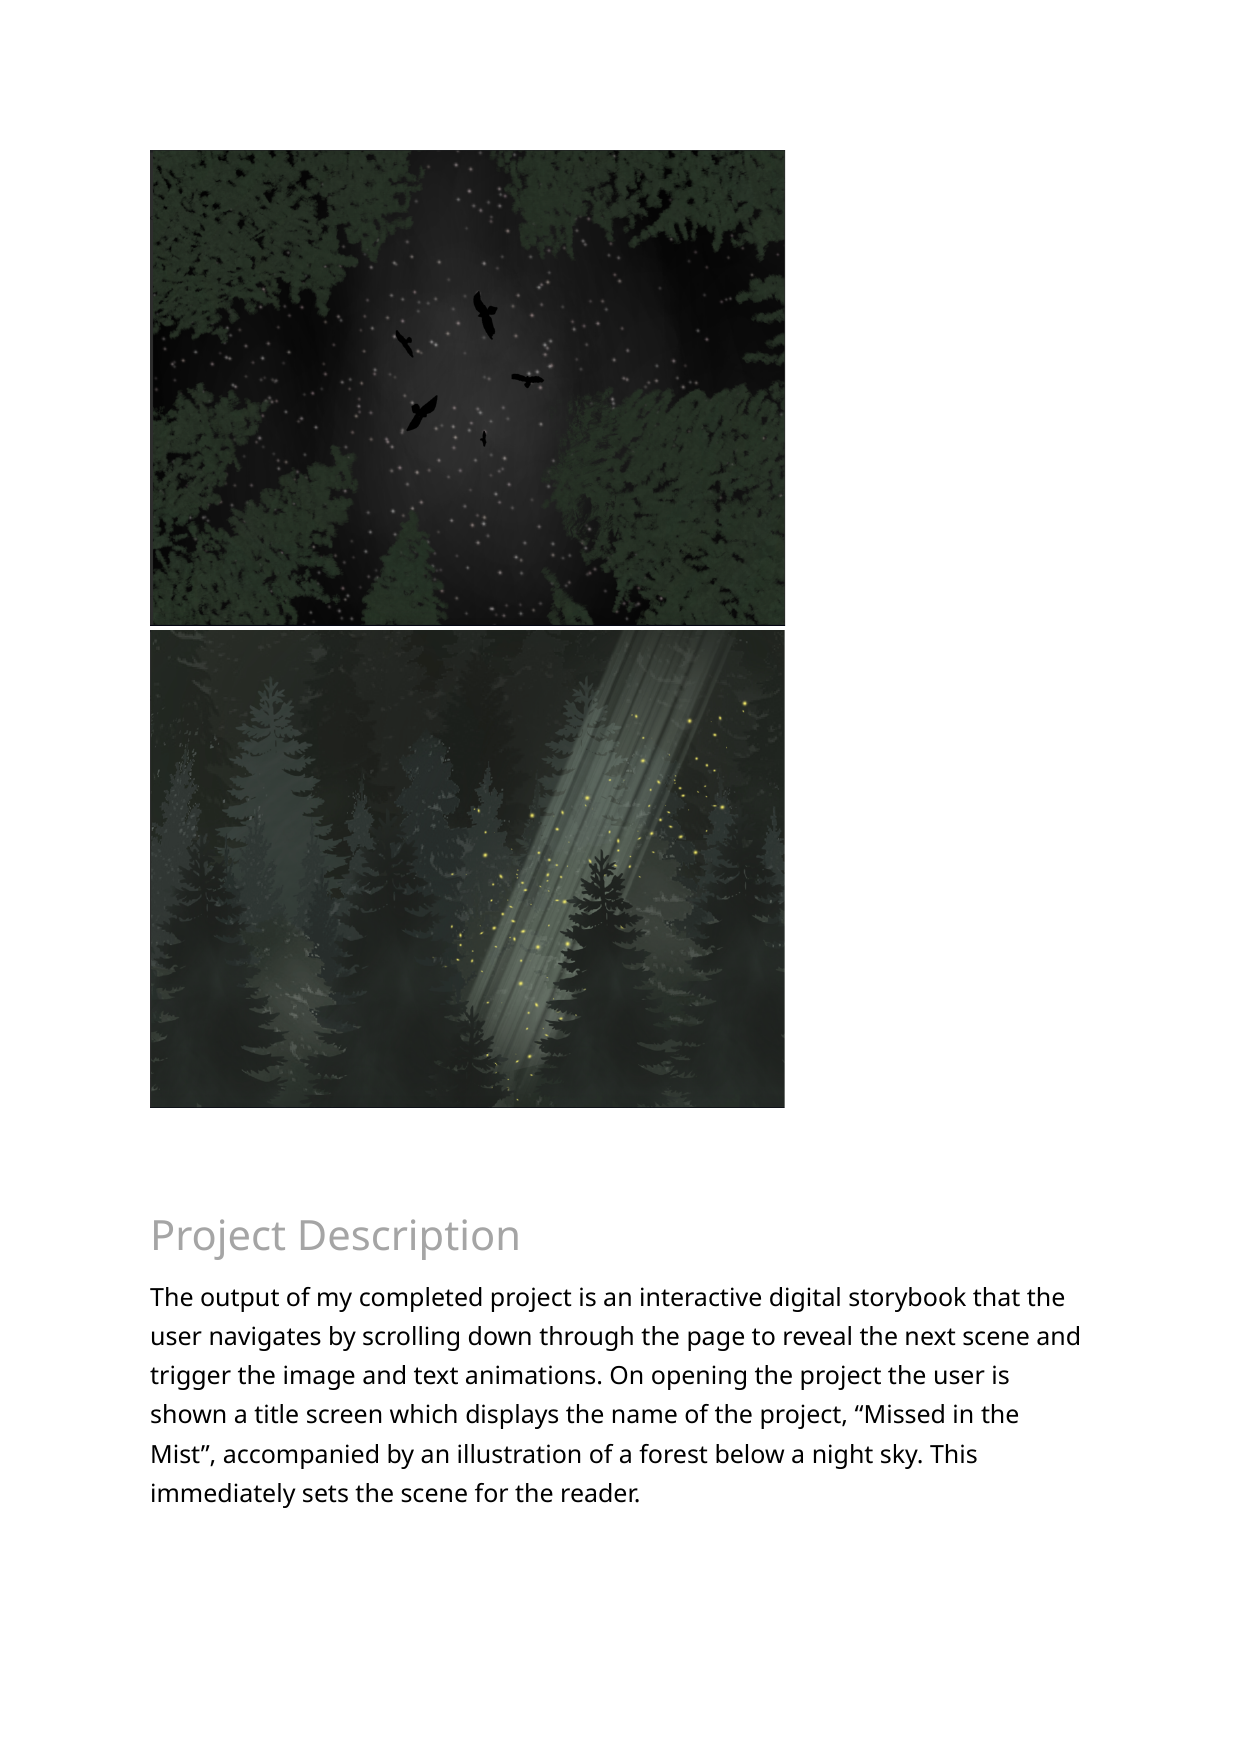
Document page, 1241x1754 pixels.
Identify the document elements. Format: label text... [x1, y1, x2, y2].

picture [150, 150, 786, 626]
subtitle Project Description [150, 1206, 1090, 1263]
picture [150, 630, 785, 1108]
text The output of my completed project is an interactive digital storybook that the user navigates by scrolling down through the page to reveal the next scene and trigger the image and text animations. On opening the project the user is shown a title screen which displays the name of the project, “Missed in the Mist”, accompanied by an illustration of a forest below a night sky. This immediately sets the scene for the reader. [150, 1280, 1090, 1509]
